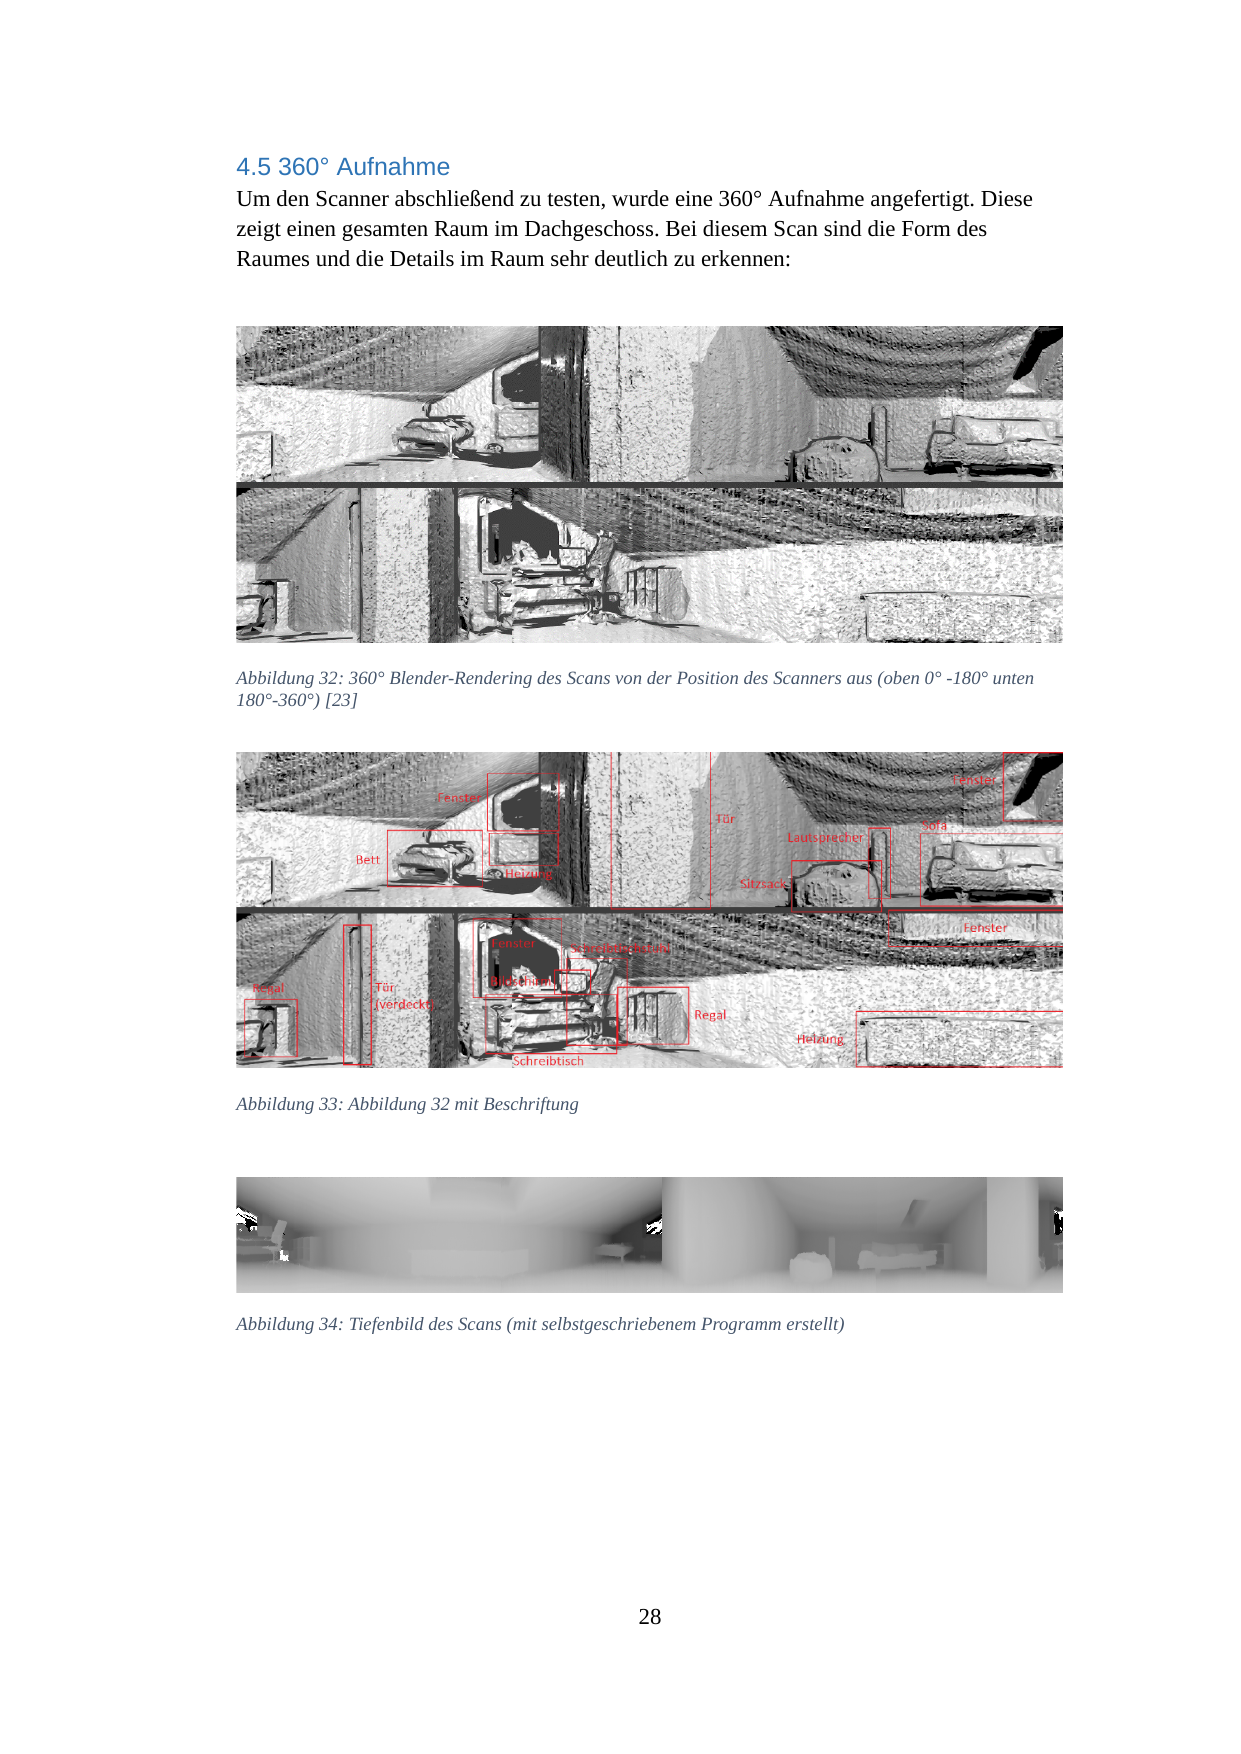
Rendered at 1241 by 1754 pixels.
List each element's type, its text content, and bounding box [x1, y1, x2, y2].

subtitle 4.5 360° Aufnahme [236, 152, 1063, 181]
text Abbildung 34: Tiefenbild des Scans (mit selbstgeschriebenem Programm erstellt) [236, 1313, 1063, 1335]
text Abbildung 33: Abbildung 32 mit Beschriftung [236, 1093, 1063, 1114]
text Um den Scanner abschließend zu testen, wurde eine 360° Aufnahme angefertigt. Diese zeigt einen gesamten Raum im Dachgeschoss. Bei diesem Scan sind die Form des Raumes und die Details im Raum sehr deutlich zu erkennen: [236, 185, 1063, 302]
picture [236, 752, 1063, 1068]
text Abbildung 32: 360° Blender-Rendering des Scans von der Position des Scanners aus (oben 0° -180° unten 180°-360°) [23] [236, 667, 1063, 732]
picture [236, 326, 1063, 643]
picture [236, 1177, 1063, 1293]
